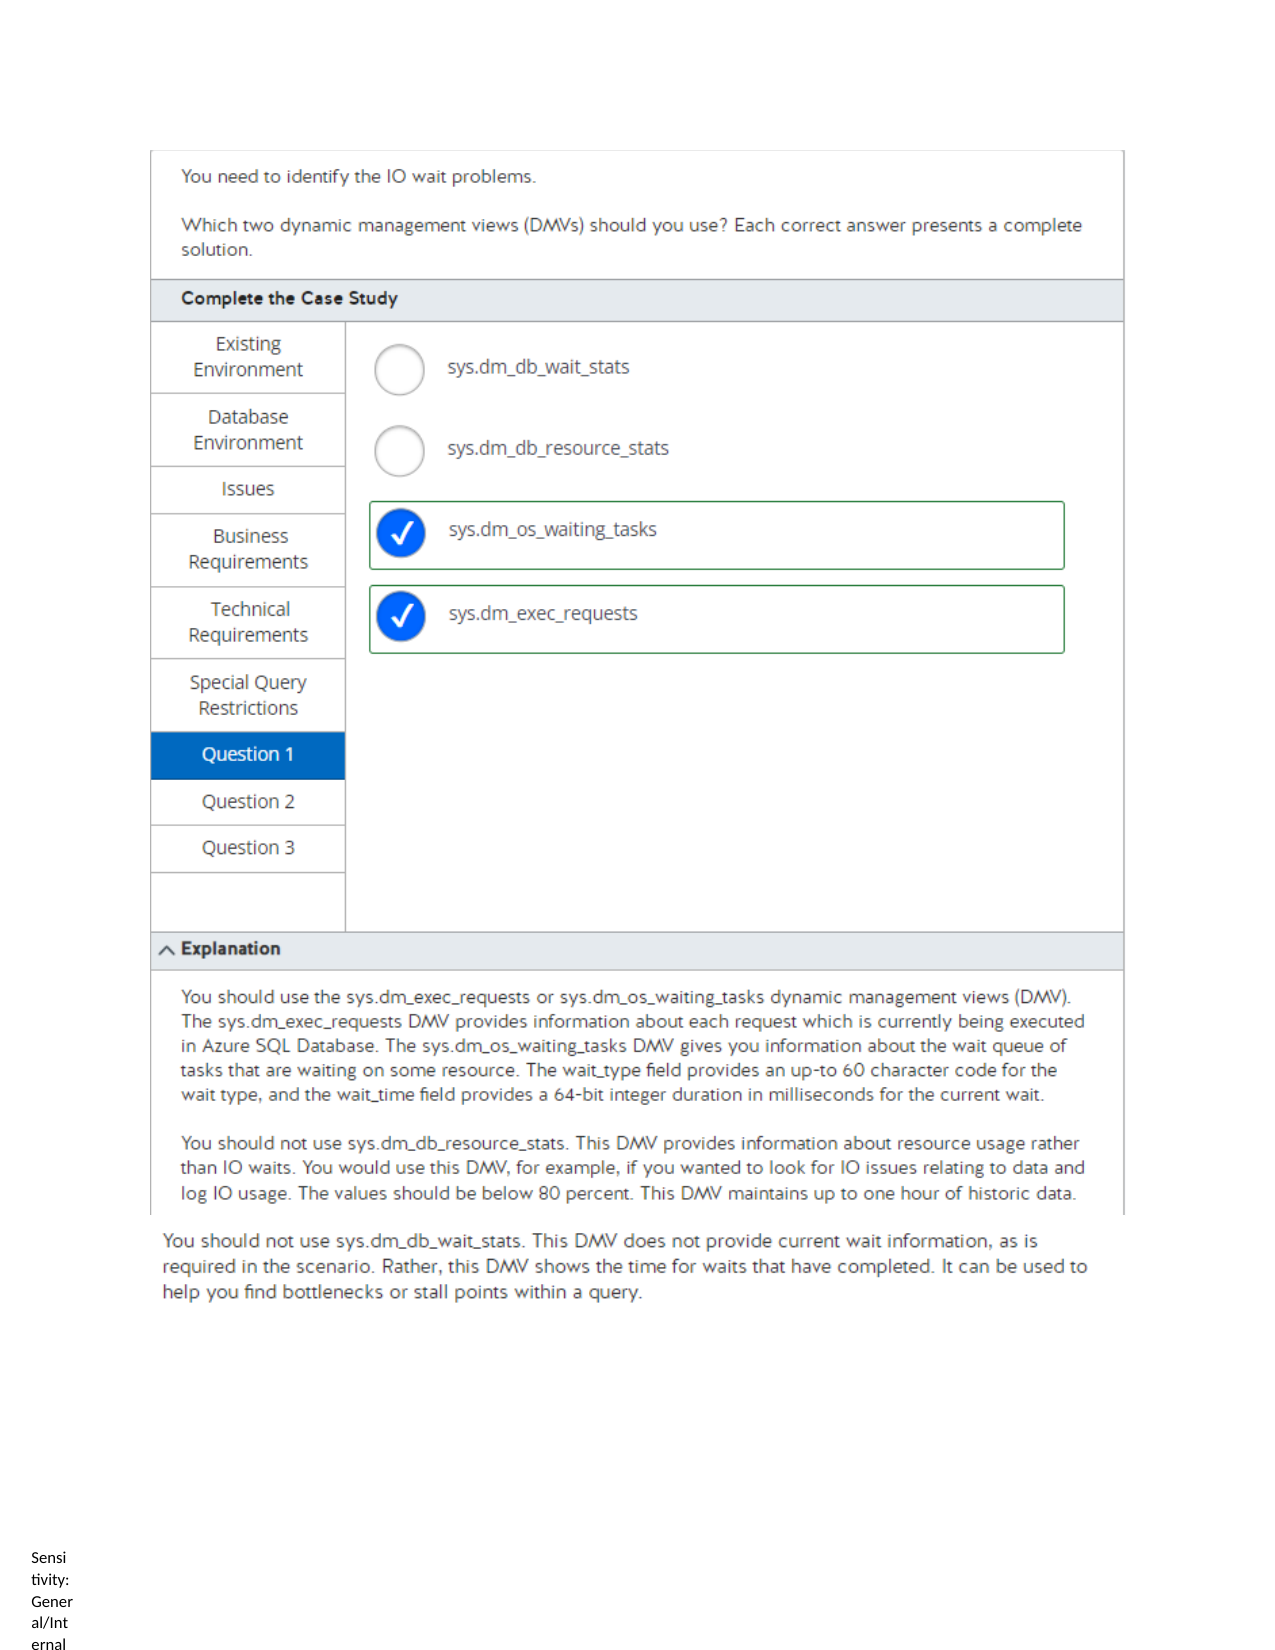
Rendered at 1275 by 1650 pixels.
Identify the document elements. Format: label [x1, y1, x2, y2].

picture [150, 150, 1125, 1317]
